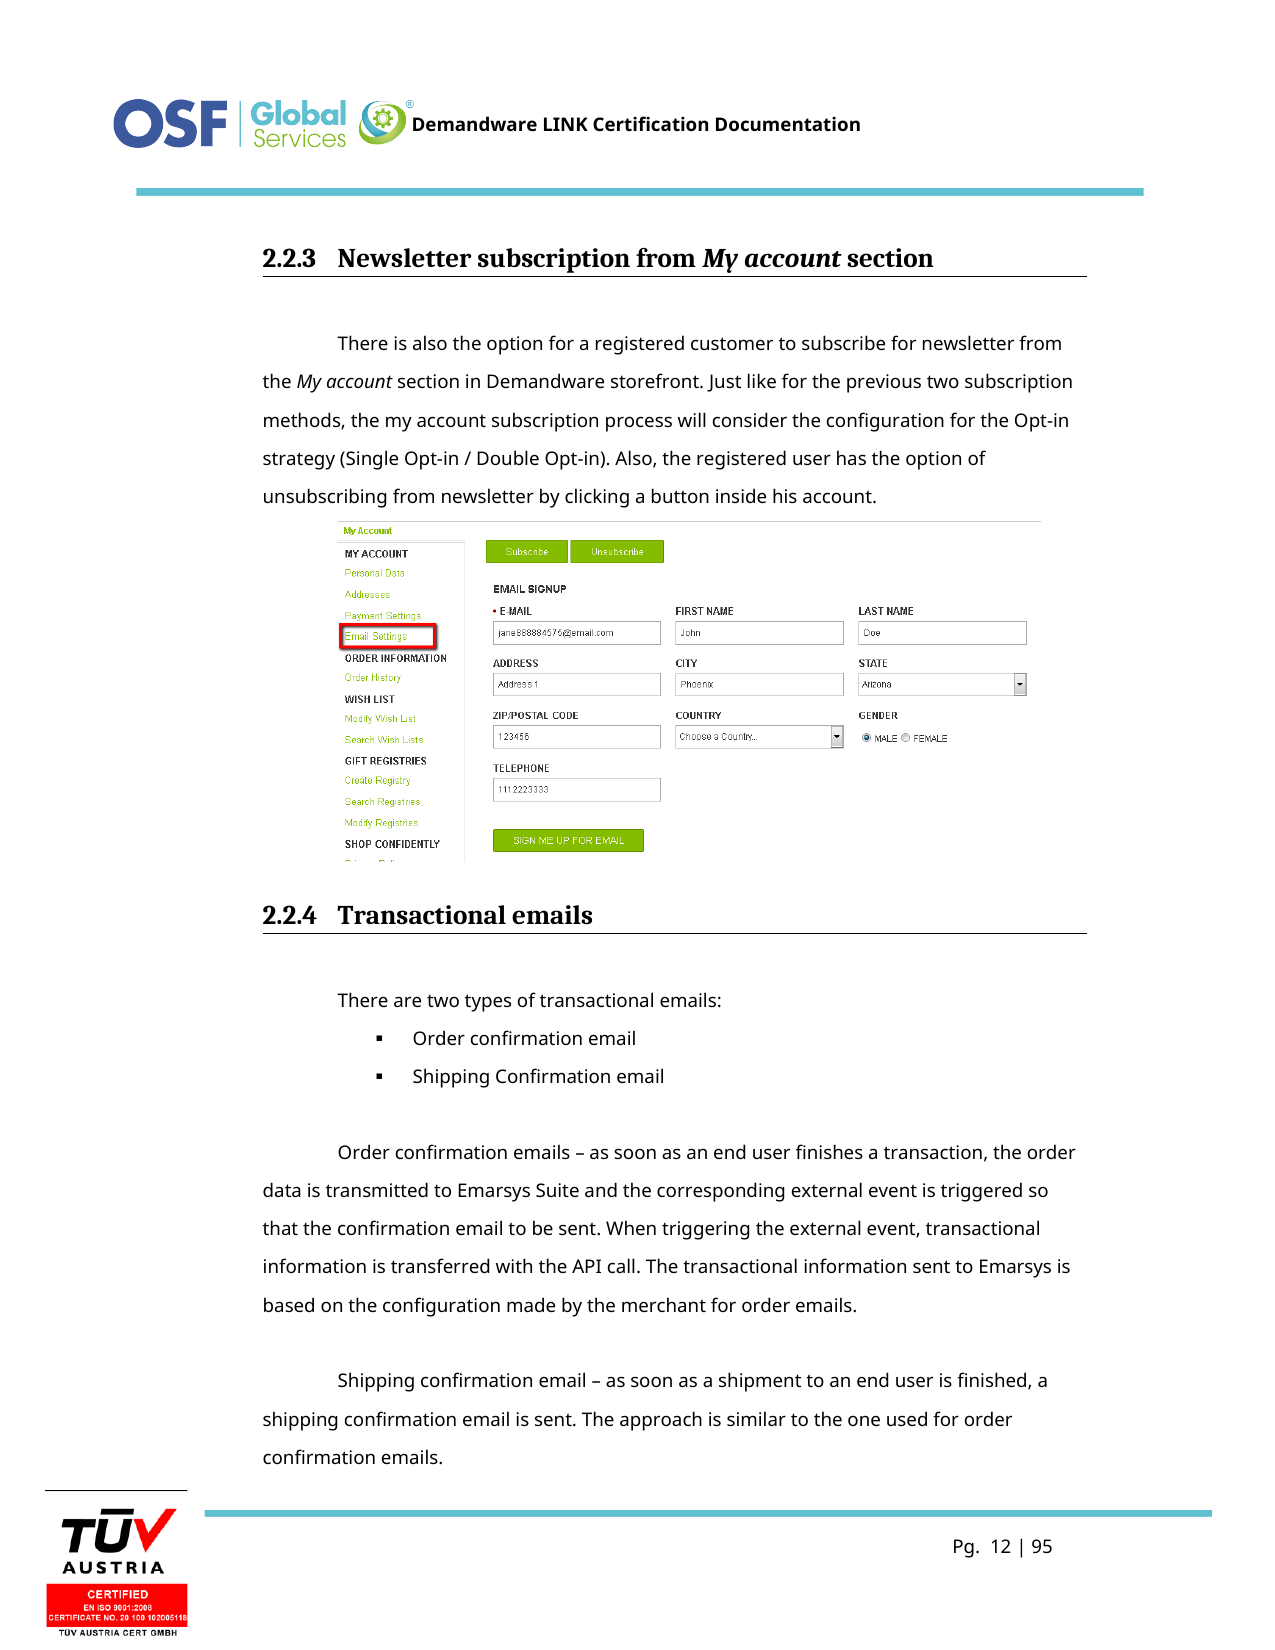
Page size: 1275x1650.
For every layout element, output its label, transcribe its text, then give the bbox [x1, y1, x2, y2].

picture [337, 521, 1042, 862]
list Order confirmation email [375, 1025, 1087, 1051]
picture [43, 1490, 187, 1634]
text Shipping confirmation email – as soon as a shipment to an end user is finished, a shipping confirmation email is sent. The approach is similar to the one used for order confirmation emails. [262, 1368, 1087, 1470]
list There are two types of transactional emails: [262, 987, 1087, 1012]
picture [113, 99, 414, 148]
list There is also the option for a registered customer to subscribe for newsletter from the My account section in Demandware storefront. Just like for the previous two subscription methods, the my account subscription process will consider the configuration for the Opt-in strategy (Single Opt-in / Double Opt-in). Also, the registered user has the option of unsubscribing from newsletter by clicking a button inside his account. [262, 330, 1087, 509]
picture [204, 1510, 1212, 1517]
text Order confirmation emails – as soon as an end user finishes a transaction, the order data is transmitted to Emarsys Suite and the corresponding external event is triggered so that the confirmation email to be sent. When triggering the external event, transactional information is transferred with the API call. The transactional information sent to Emarsys is based on the configuration made by the merchant for order emails. [262, 1139, 1087, 1318]
list Shipping Confirmation email [375, 1063, 1087, 1089]
subtitle Transactional emails [262, 900, 1087, 934]
picture [136, 188, 1144, 196]
subtitle Newsletter subscription from My account section [262, 243, 1087, 277]
